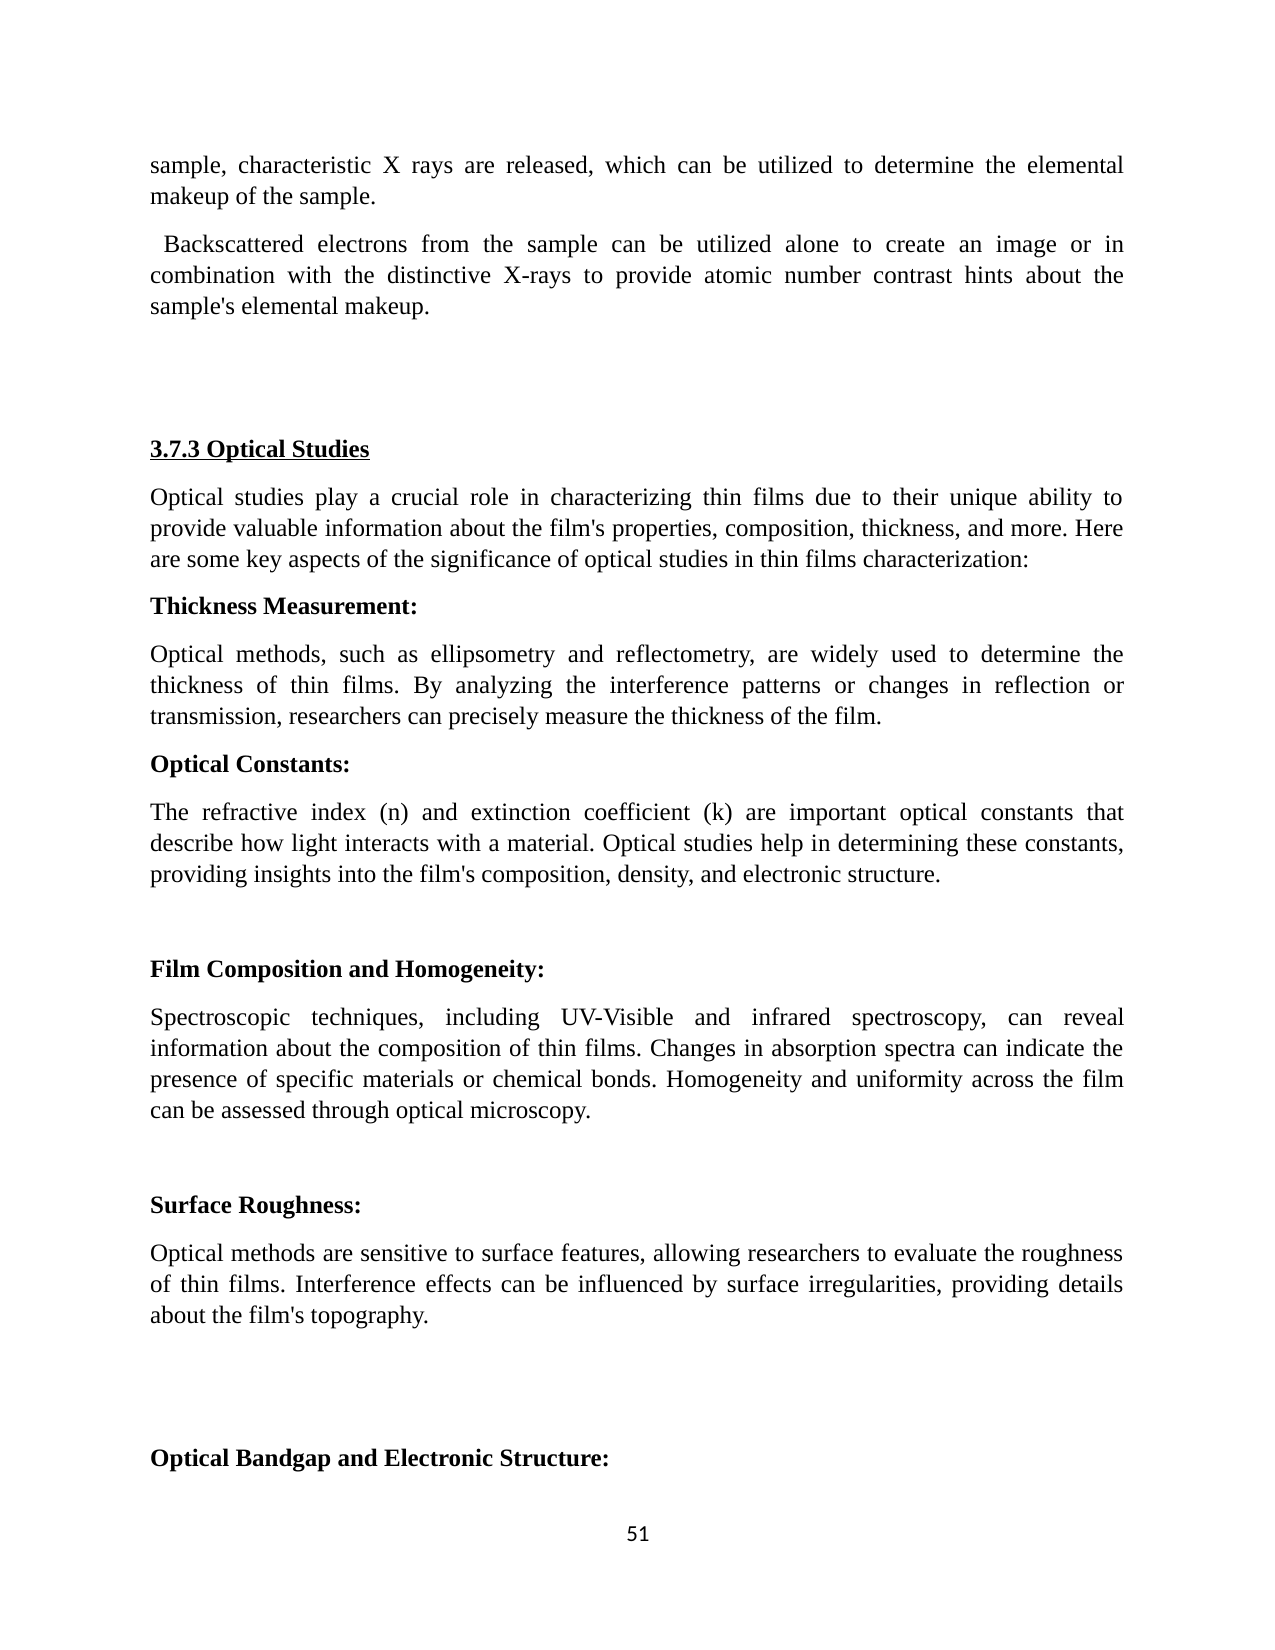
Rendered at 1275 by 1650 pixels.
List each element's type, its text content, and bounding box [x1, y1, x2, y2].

text 3.7.3 Optical Studies [150, 434, 1125, 463]
text Surface Roughness: [150, 1190, 1125, 1219]
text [150, 150, 1125, 210]
text Film Composition and Homogeneity: [150, 954, 1125, 983]
text Optical Constants: [150, 749, 1125, 778]
text Optical methods, such as ellipsometry and reflectometry, are widely used to determine the thickness of thin films. By analyzing the interference patterns or changes in reflection or transmission, researchers can precisely measure the thickness of the film. [150, 639, 1125, 730]
text Spectroscopic techniques, including UV-Visible and infrared spectroscopy, can reveal information about the composition of thin films. Changes in absorption spectra can indicate the presence of specific materials or chemical bonds. Homogeneity and uniformity across the film can be assessed through optical microscopy. [150, 1002, 1125, 1124]
text Thickness Measurement: [150, 591, 1125, 620]
text Backscattered electrons from the sample can be utilized alone to create an image or in combination with the distinctive X-rays to provide atomic number contrast hints about the sample's elemental makeup. [150, 229, 1125, 319]
text The refractive index (n) and extinction coefficient (k) are important optical constants that describe how light interacts with a material. Optical studies help in determining these constants, providing insights into the film's composition, density, and electronic structure. [150, 797, 1125, 887]
text Optical methods are sensitive to surface features, allowing researchers to evaluate the roughness of thin films. Interference effects can be influenced by surface irregularities, providing details about the film's topography. [150, 1238, 1125, 1329]
text Optical studies play a crucial role in characterizing thin films due to their unique ability to provide valuable information about the film's properties, composition, thickness, and more. Here are some key aspects of the significance of optical studies in thin films characterization: [150, 482, 1125, 572]
text Optical Bandgap and Electronic Structure: [150, 1443, 1125, 1472]
